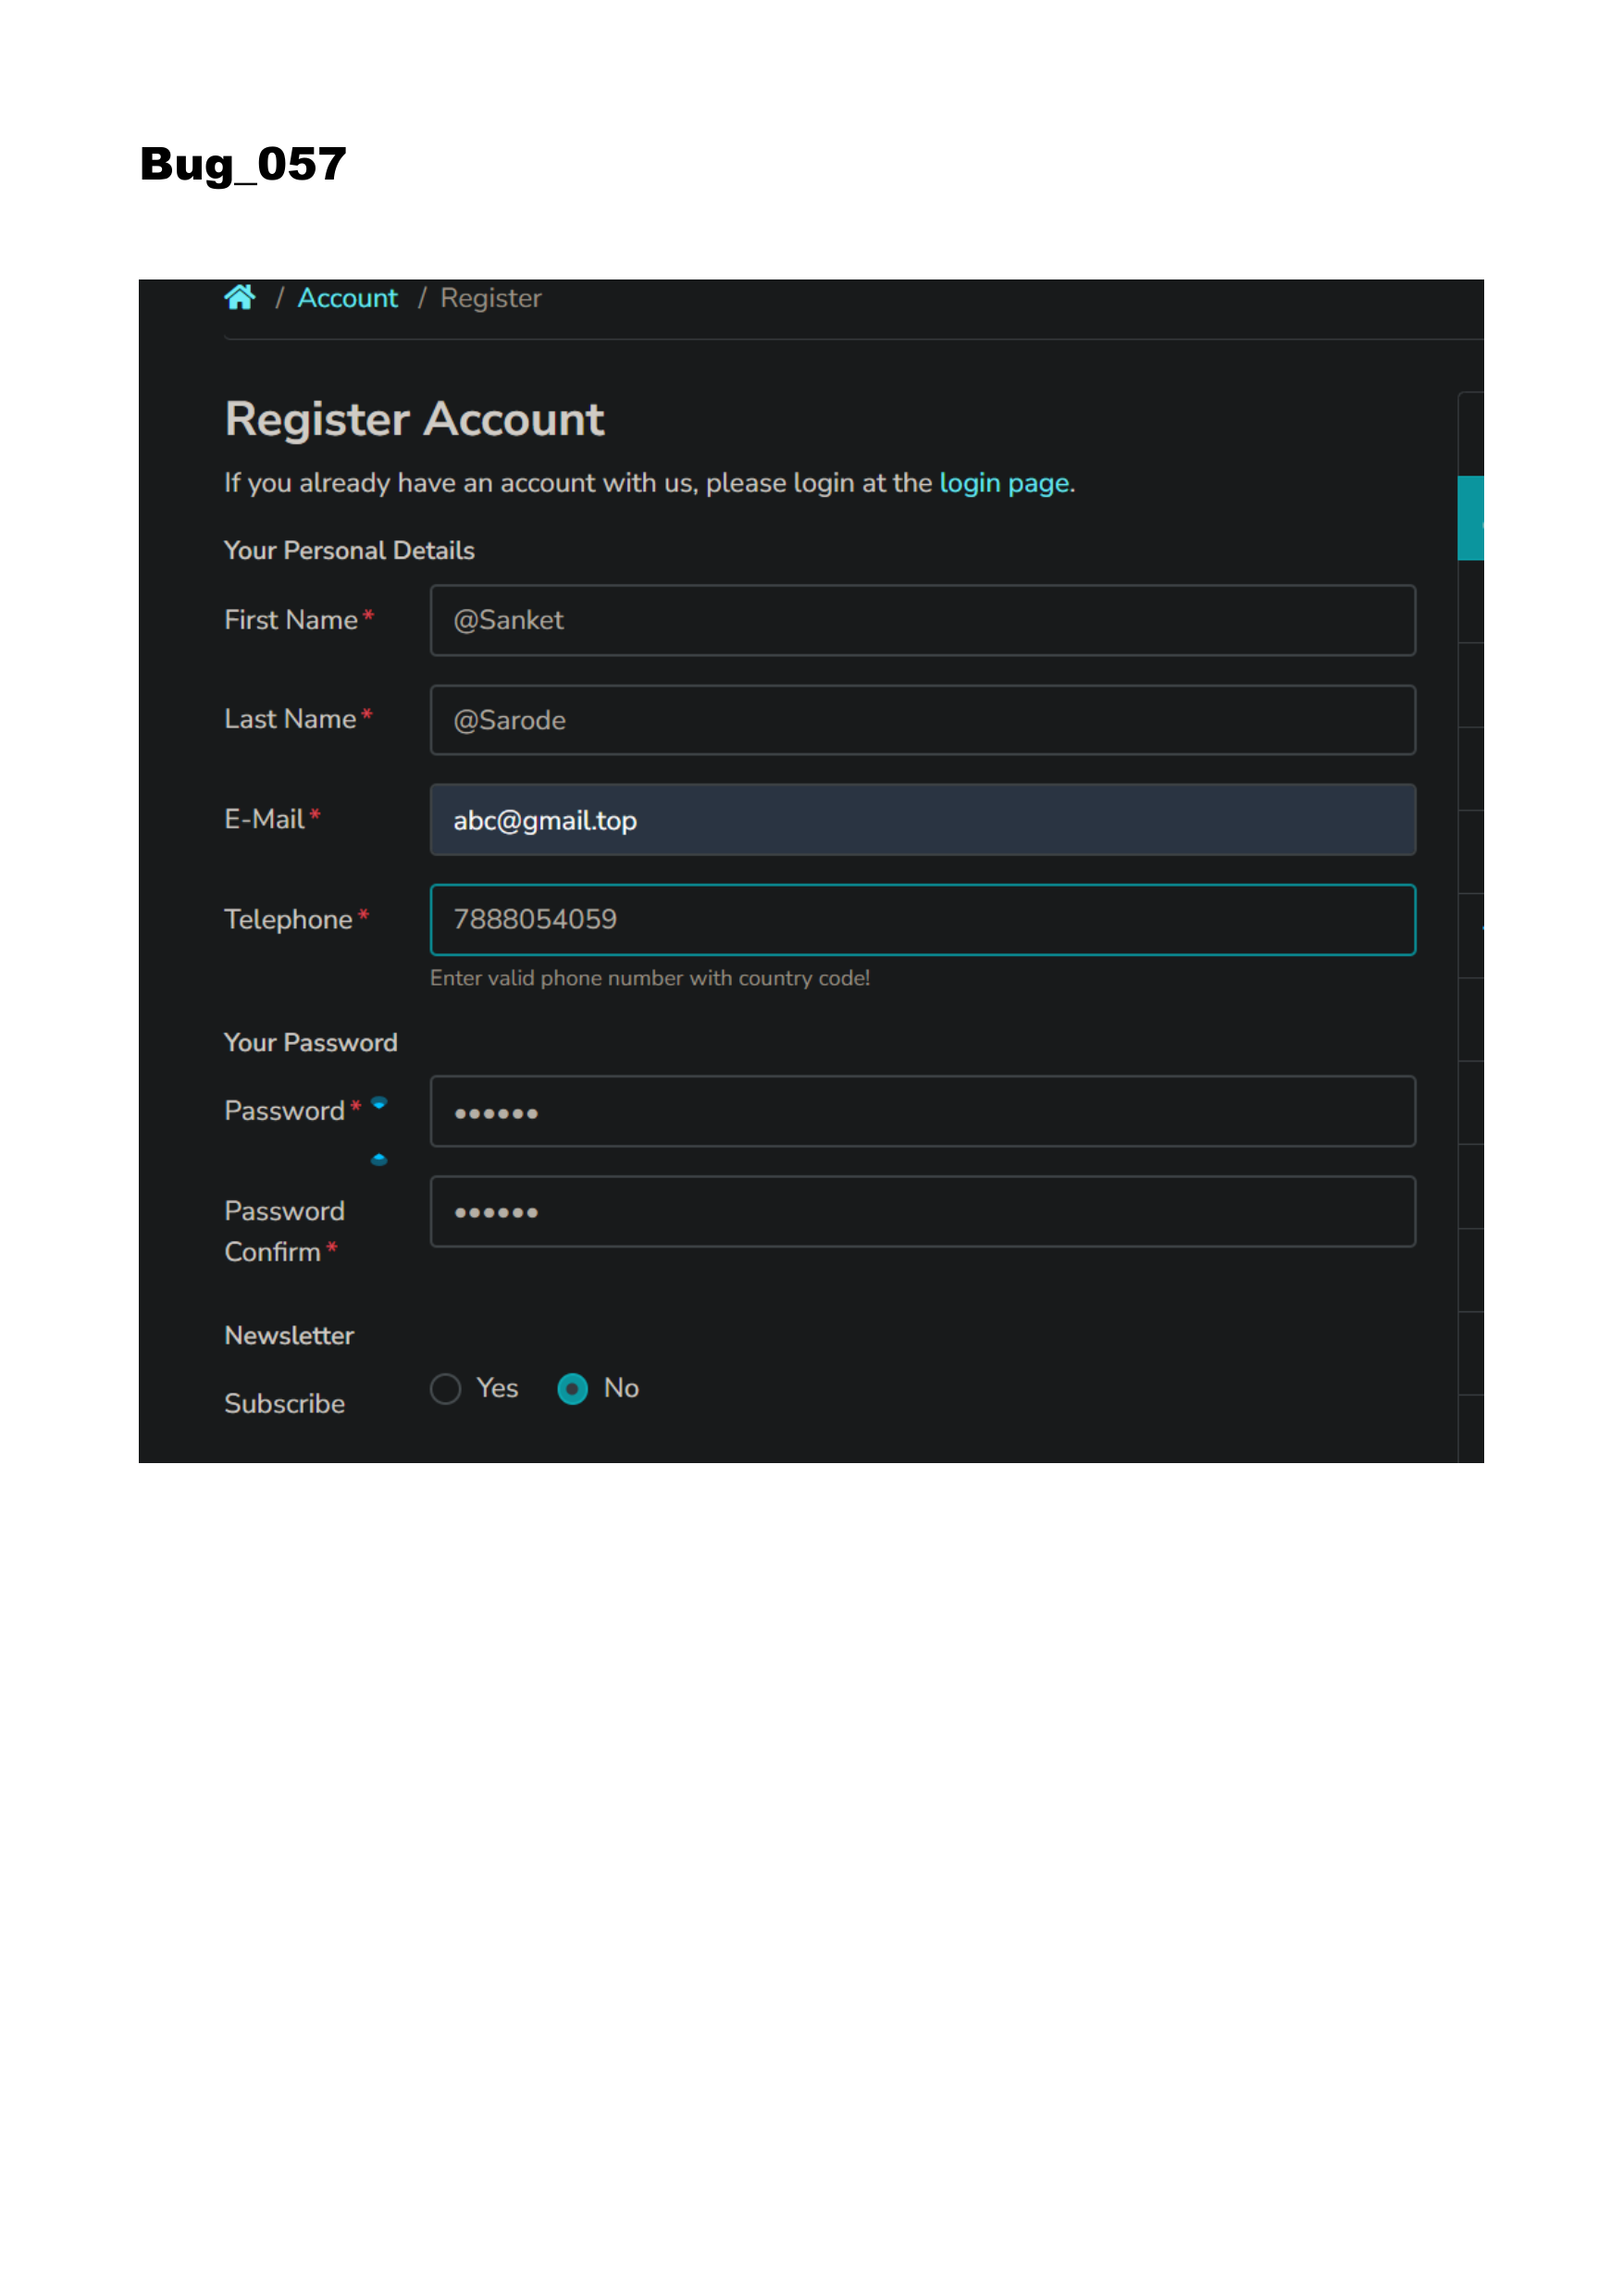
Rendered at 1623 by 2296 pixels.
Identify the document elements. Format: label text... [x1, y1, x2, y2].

text Bug_057 [139, 139, 1484, 190]
picture [139, 279, 1484, 1463]
